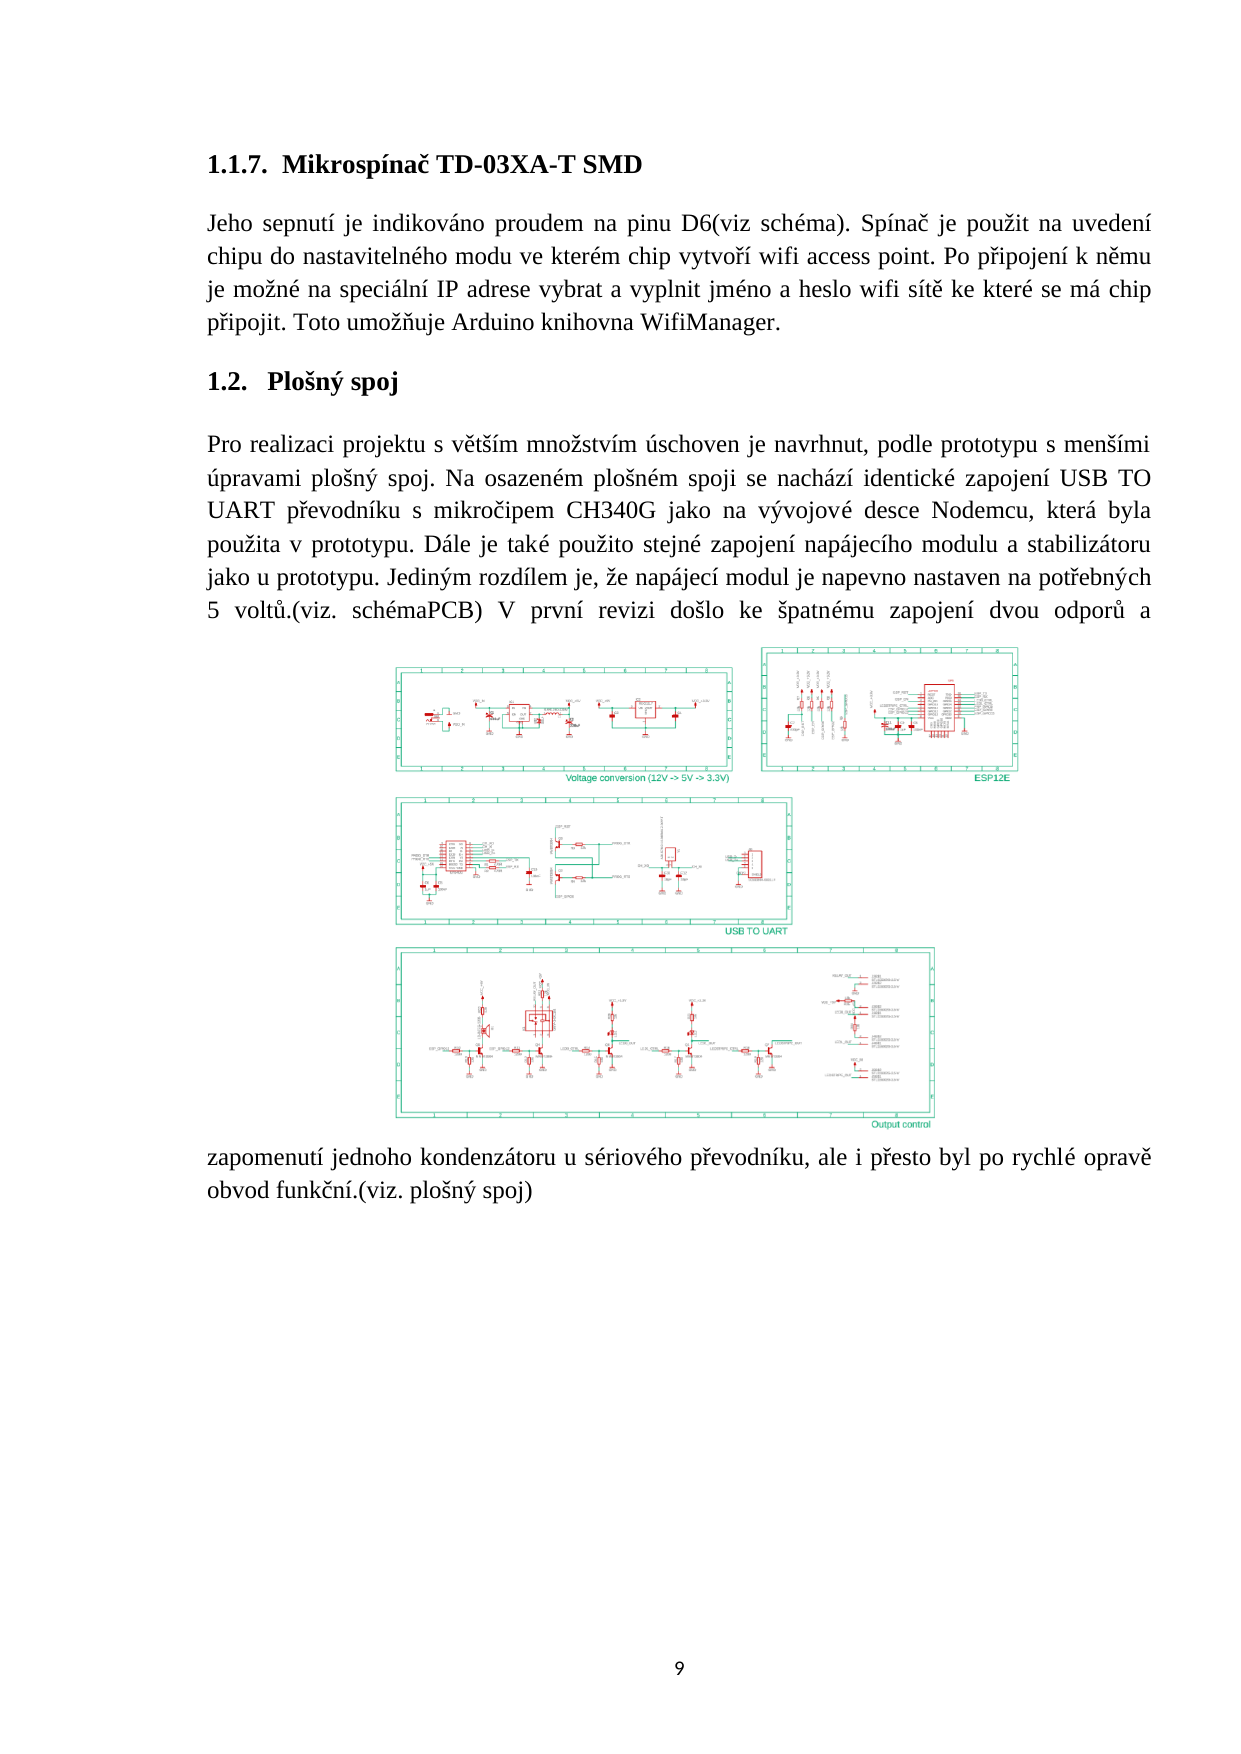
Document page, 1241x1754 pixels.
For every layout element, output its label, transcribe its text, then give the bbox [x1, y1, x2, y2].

text Jeho sepnutí je indikováno proudem na pinu D6(viz schéma). Spínač je použit na uvedení chipu do nastavitelného modu ve kterém chip vytvoří wifi access point. Po připojení k němu je možné na speciální IP adrese vybrat a vyplnit jméno a heslo wifi sítě ke které se má chip připojit. Toto umožňuje Arduino knihovna WifiManager. [207, 208, 1152, 336]
picture [371, 632, 1044, 1143]
subtitle Plošný spoj [207, 365, 1152, 396]
subtitle Mikrospínač TD-03XA-T SMD [207, 148, 1152, 179]
